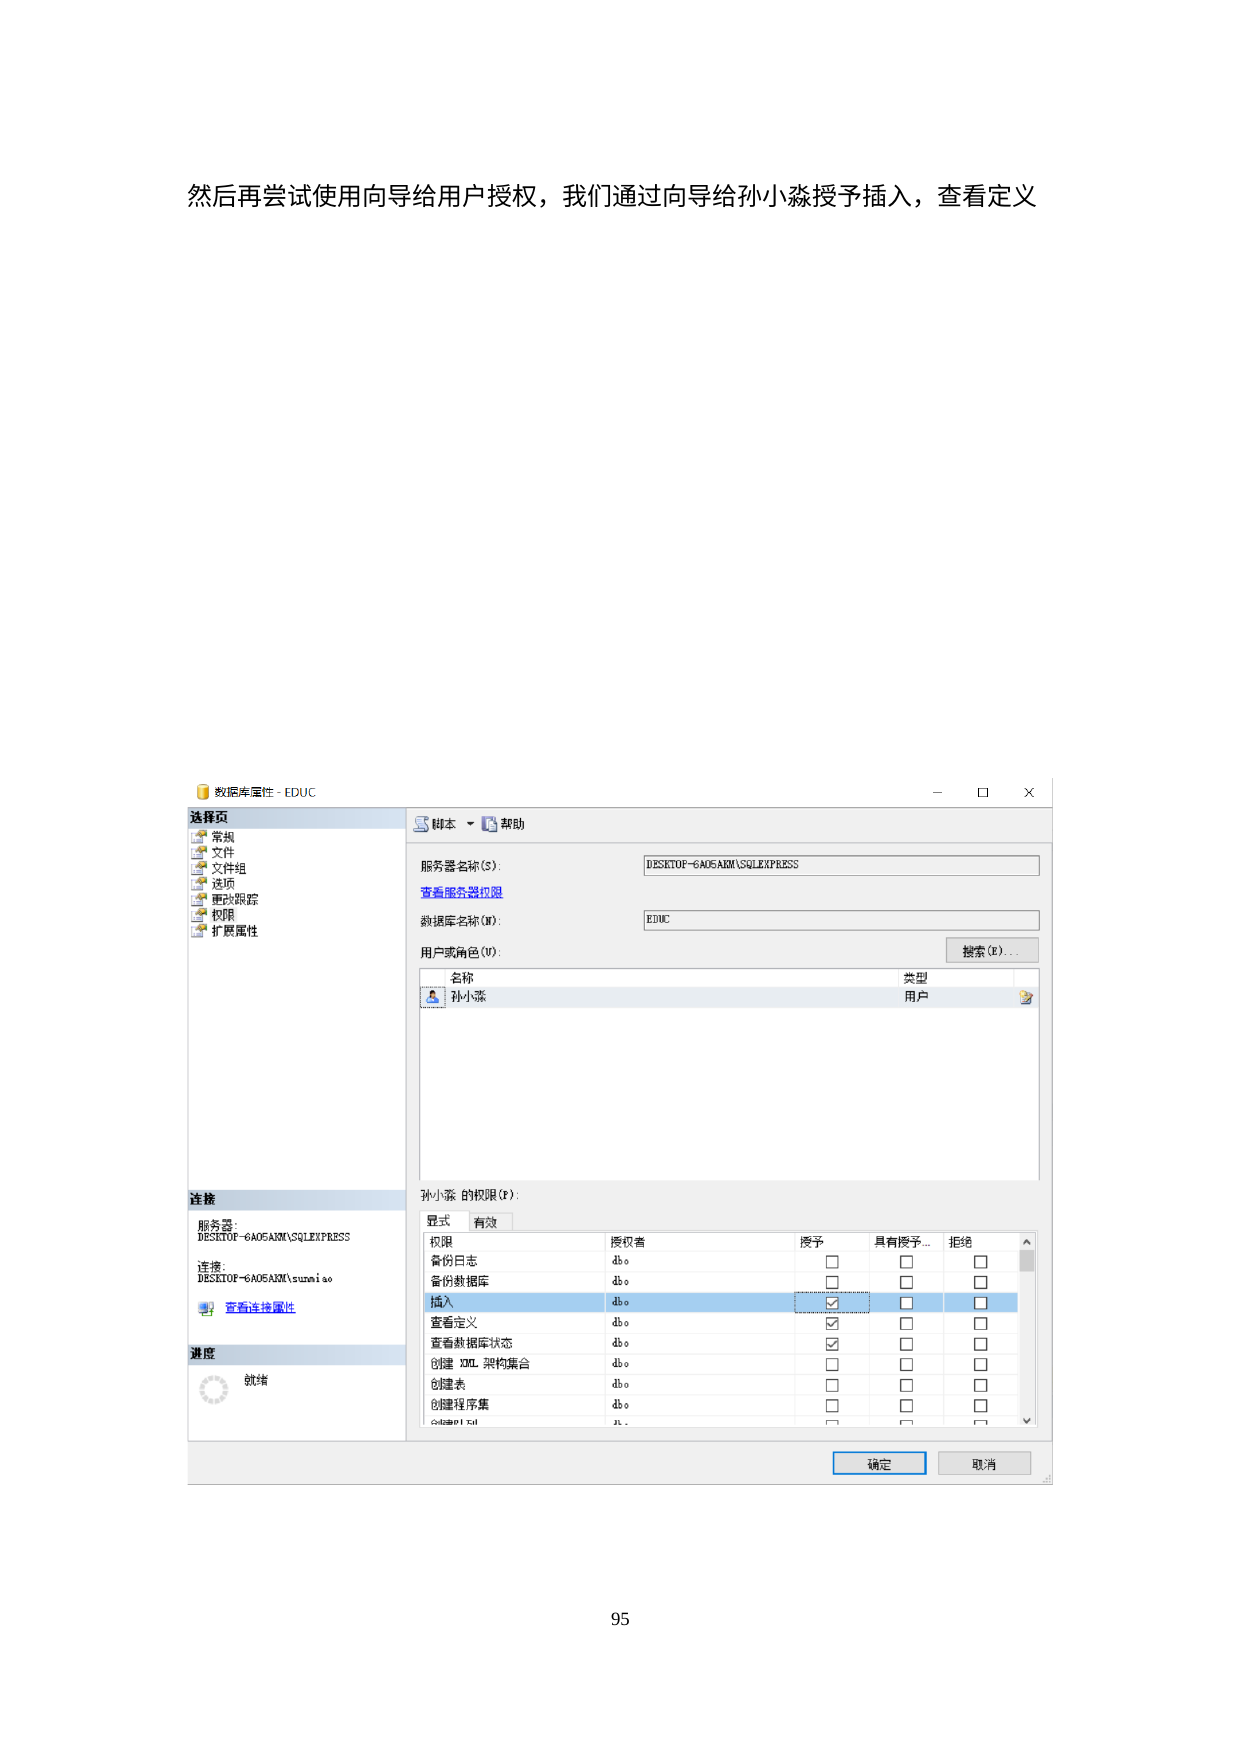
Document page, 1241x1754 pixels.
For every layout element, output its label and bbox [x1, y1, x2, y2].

picture [187, 778, 1053, 1485]
